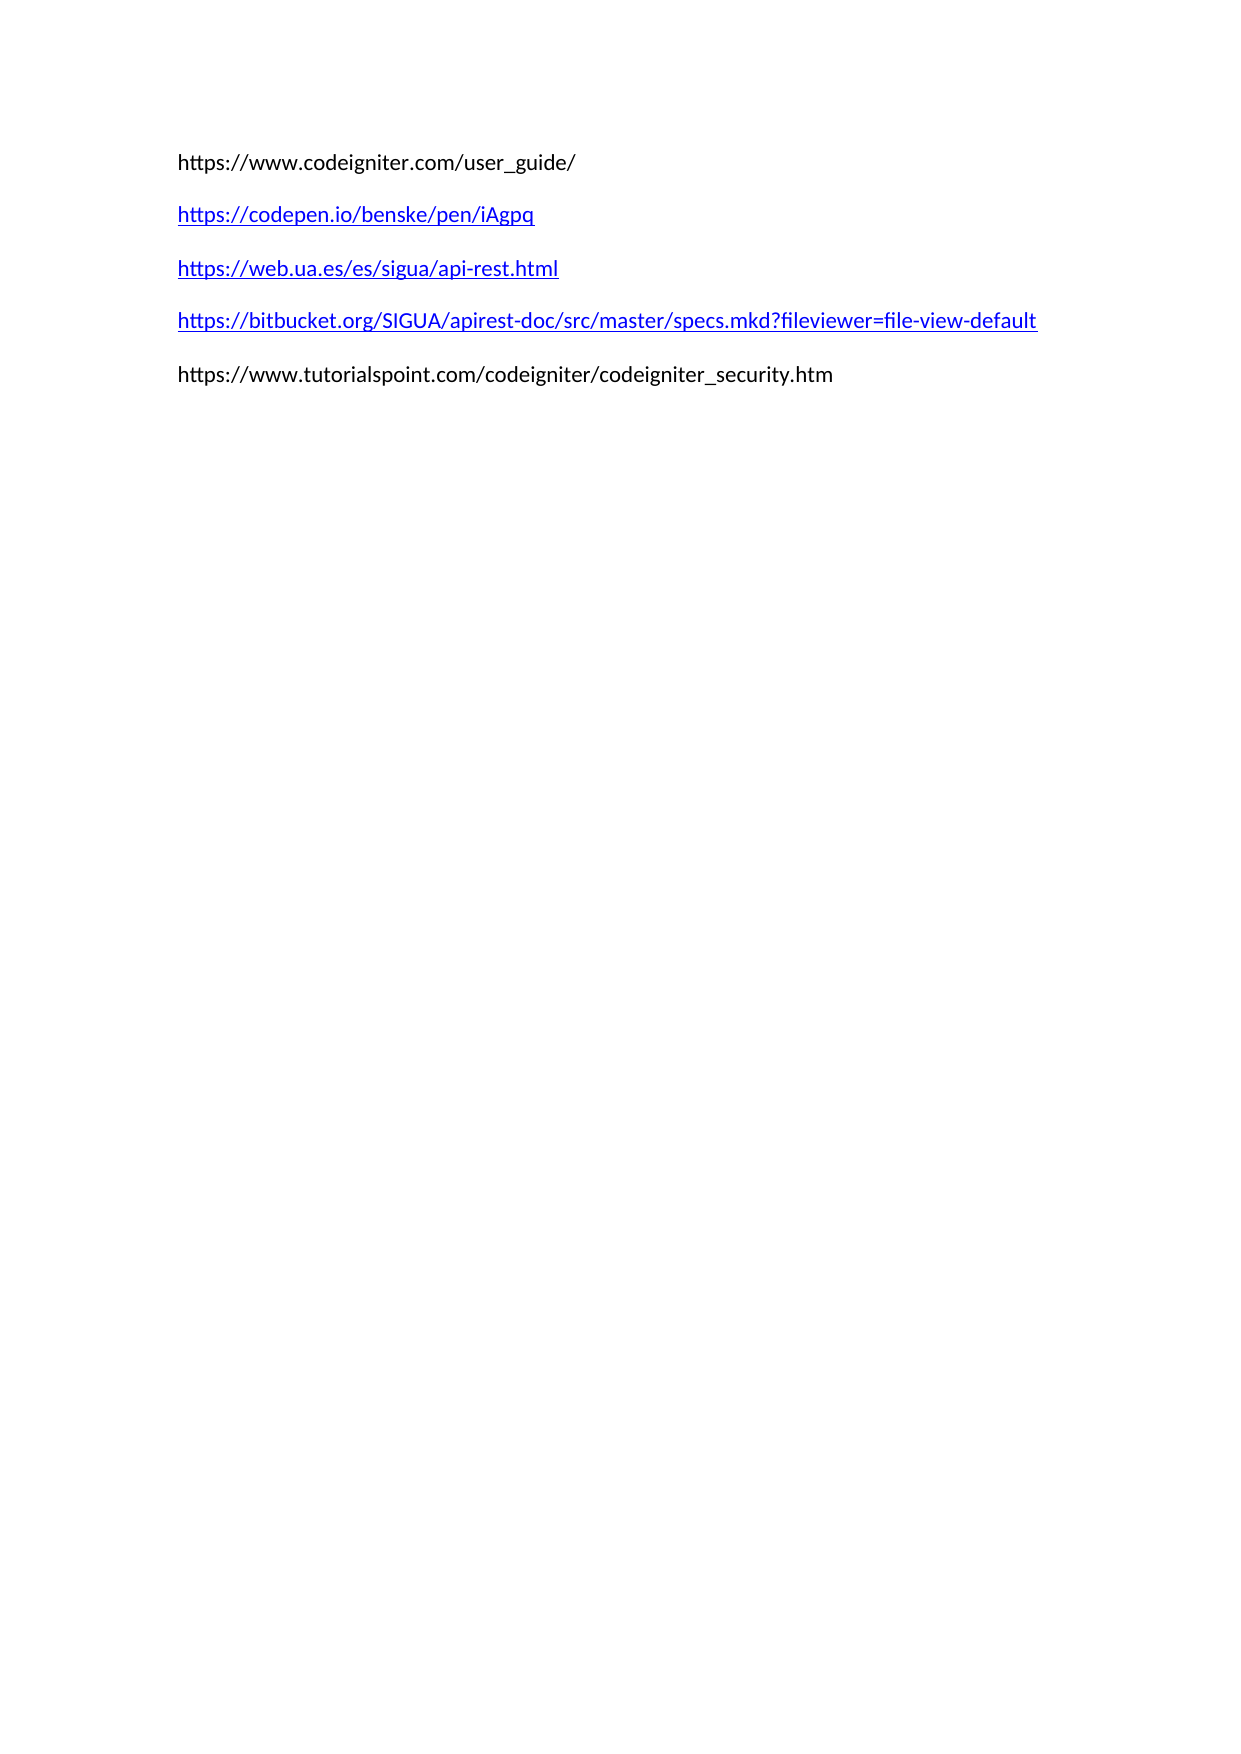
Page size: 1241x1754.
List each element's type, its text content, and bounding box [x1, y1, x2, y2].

text https://codepen.io/benske/pen/iAgpq [177, 201, 1063, 229]
text https://bitbucket.org/SIGUA/apirest-doc/src/master/specs.mkd?fileviewer=file-view-default [177, 307, 1063, 335]
text https://www.tutorialspoint.com/codeigniter/codeigniter_security.htm [177, 360, 1063, 388]
text https://web.ua.es/es/sigua/api-rest.html [177, 254, 1063, 282]
text https://www.codeigniter.com/user_guide/ [177, 148, 1063, 176]
